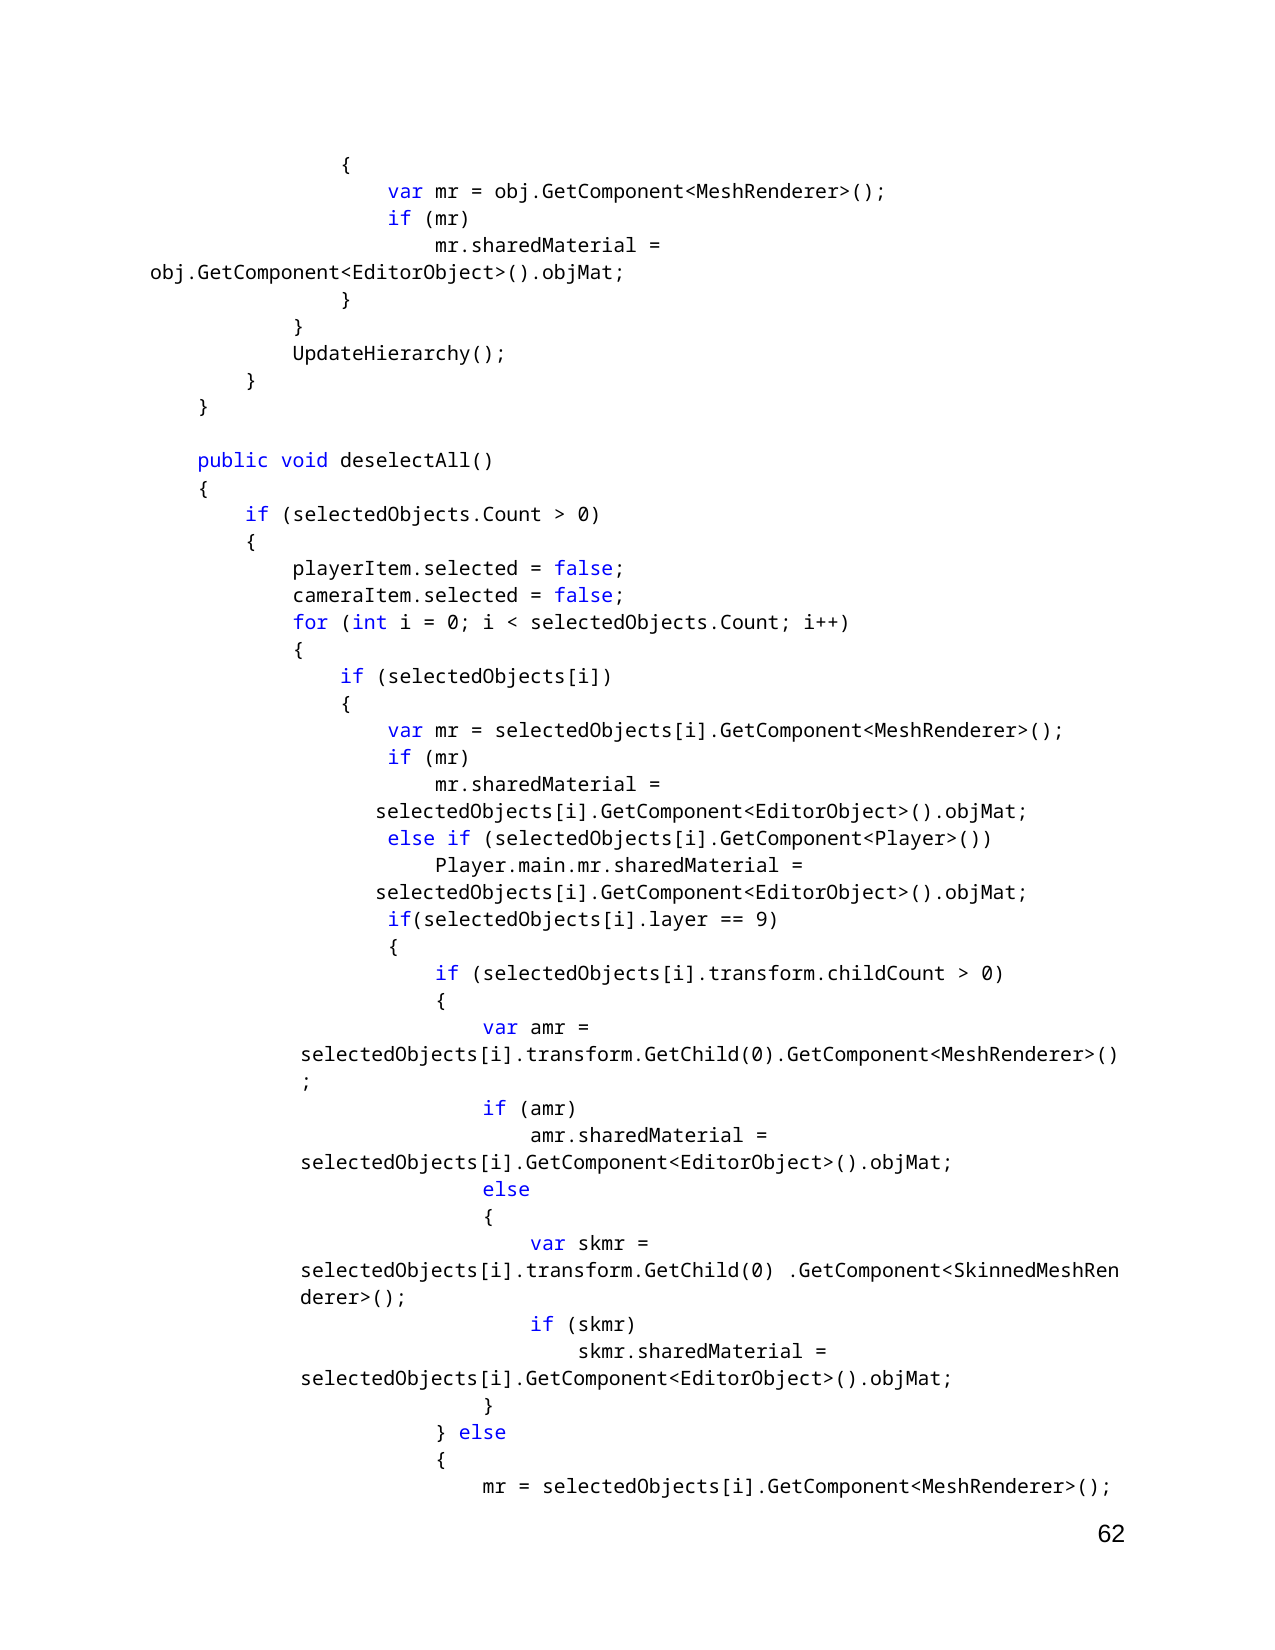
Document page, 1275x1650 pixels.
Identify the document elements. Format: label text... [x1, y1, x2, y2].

text { [150, 986, 1125, 1013]
text mr = selectedObjects[i].GetComponent<MeshRenderer>(); [150, 1472, 1125, 1499]
text var skmr = [150, 1229, 1125, 1256]
text { [150, 1202, 1125, 1229]
text if (selectedObjects[i].transform.childCount > 0) [150, 959, 1125, 986]
text if (amr) [150, 1094, 1125, 1121]
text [225, 1364, 1125, 1391]
text playerItem.selected = false; [150, 555, 1125, 582]
text var mr = selectedObjects[i].GetComponent<MeshRenderer>(); [150, 717, 1125, 743]
text selectedObjects[i].transform.GetChild(0).GetComponent<MeshRenderer>(); [300, 1040, 1125, 1094]
text public void deselectAll() [150, 447, 1125, 474]
text mr.sharedMaterial = [150, 771, 1125, 797]
text if (selectedObjects[i]) [150, 663, 1125, 689]
text { [150, 474, 1125, 501]
text } [150, 285, 1125, 312]
text mr.sharedMaterial = obj.GetComponent<EditorObject>().objMat; [150, 231, 1125, 285]
text } [150, 366, 1125, 393]
text } [150, 1391, 1125, 1418]
text var amr = [150, 1013, 1125, 1040]
text } else [150, 1418, 1125, 1445]
text selectedObjects[i].GetComponent<EditorObject>().objMat; [300, 797, 1125, 824]
text selectedObjects[i].GetComponent<EditorObject>().objMat; [225, 1148, 1125, 1175]
text var mr = obj.GetComponent<MeshRenderer>(); [150, 177, 1125, 204]
text cameraItem.selected = false; [150, 582, 1125, 609]
text { [150, 689, 1125, 717]
text if (mr) [150, 743, 1125, 771]
text else if (selectedObjects[i].GetComponent<Player>()) [150, 824, 1125, 851]
text } [150, 393, 1125, 420]
text if(selectedObjects[i].layer == 9) [150, 905, 1125, 932]
text } [150, 312, 1125, 339]
text if (mr) [150, 204, 1125, 231]
text selectedObjects[i].GetComponent<EditorObject>().objMat; [300, 878, 1125, 905]
text { [150, 932, 1125, 959]
text else [150, 1175, 1125, 1202]
text { [150, 636, 1125, 663]
text { [150, 150, 1125, 177]
text for (int i = 0; i < selectedObjects.Count; i++) [150, 609, 1125, 636]
text { [150, 1445, 1125, 1472]
text if (selectedObjects.Count > 0) [150, 501, 1125, 528]
text if (skmr) [150, 1310, 1125, 1337]
text skmr.sharedMaterial = [150, 1337, 1125, 1364]
text selectedObjects[i].transform.GetChild(0) .GetComponent<SkinnedMeshRenderer>(); [300, 1256, 1125, 1310]
text UpdateHierarchy(); [150, 339, 1125, 366]
text amr.sharedMaterial = [150, 1121, 1125, 1148]
text Player.main.mr.sharedMaterial = [150, 851, 1125, 878]
text { [150, 528, 1125, 555]
